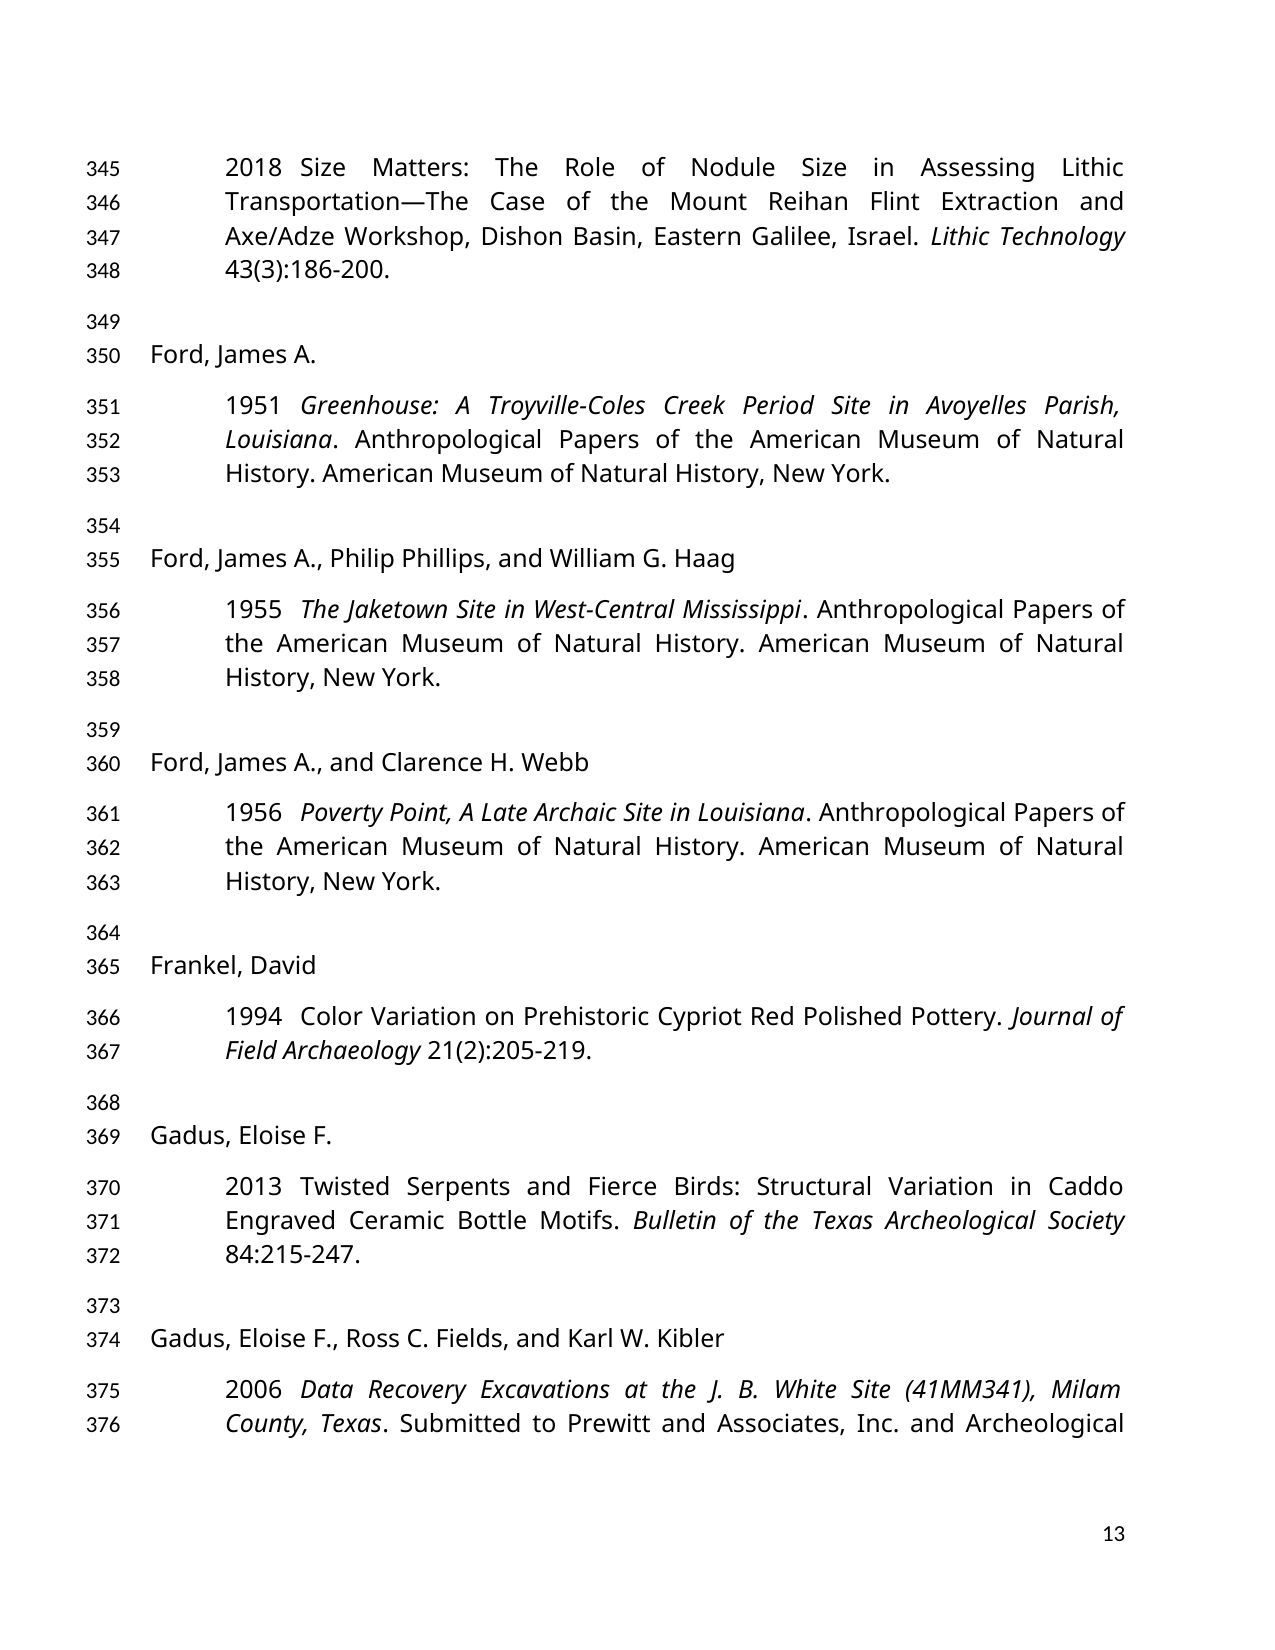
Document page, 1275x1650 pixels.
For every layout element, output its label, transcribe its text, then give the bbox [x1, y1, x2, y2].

text Ford, James A., Philip Phillips, and William G. Haag [150, 541, 1125, 575]
text 1955 The Jaketown Site in West-Central Mississippi. Anthropological Papers of the American Museum of Natural History. American Museum of Natural History, New York. [150, 591, 1125, 693]
text Gadus, Eloise F., Ross C. Fields, and Karl W. Kibler [150, 1321, 1125, 1355]
text 2013 Twisted Serpents and Fierce Birds: Structural Variation in Caddo Engraved Ceramic Bottle Motifs. Bulletin of the Texas Archeological Society 84:215-247. [150, 1168, 1125, 1270]
text Ford, James A., and Clarence H. Webb [150, 744, 1125, 778]
text Ford, James A. [150, 337, 1125, 371]
text Gadus, Eloise F. [150, 1117, 1125, 1152]
text 1951 Greenhouse: A Troyville-Coles Creek Period Site in Avoyelles Parish, Louisiana. Anthropological Papers of the American Museum of Natural History. American Museum of Natural History, New York. [150, 388, 1125, 490]
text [150, 1372, 1125, 1440]
text Frankel, David [150, 948, 1125, 982]
text 2018 Size Matters: The Role of Nodule Size in Assessing Lithic Transportation—The Case of the Mount Reihan Flint Extraction and Axe/Adze Workshop, Dishon Basin, Eastern Galilee, Israel. Lithic Technology 43(3):186-200. [150, 150, 1125, 286]
text 1956 Poverty Point, A Late Archaic Site in Louisiana. Anthropological Papers of the American Museum of Natural History. American Museum of Natural History, New York. [150, 795, 1125, 897]
text 1994 Color Variation on Prehistoric Cypriot Red Polished Pottery. Journal of Field Archaeology 21(2):205-219. [150, 999, 1125, 1067]
